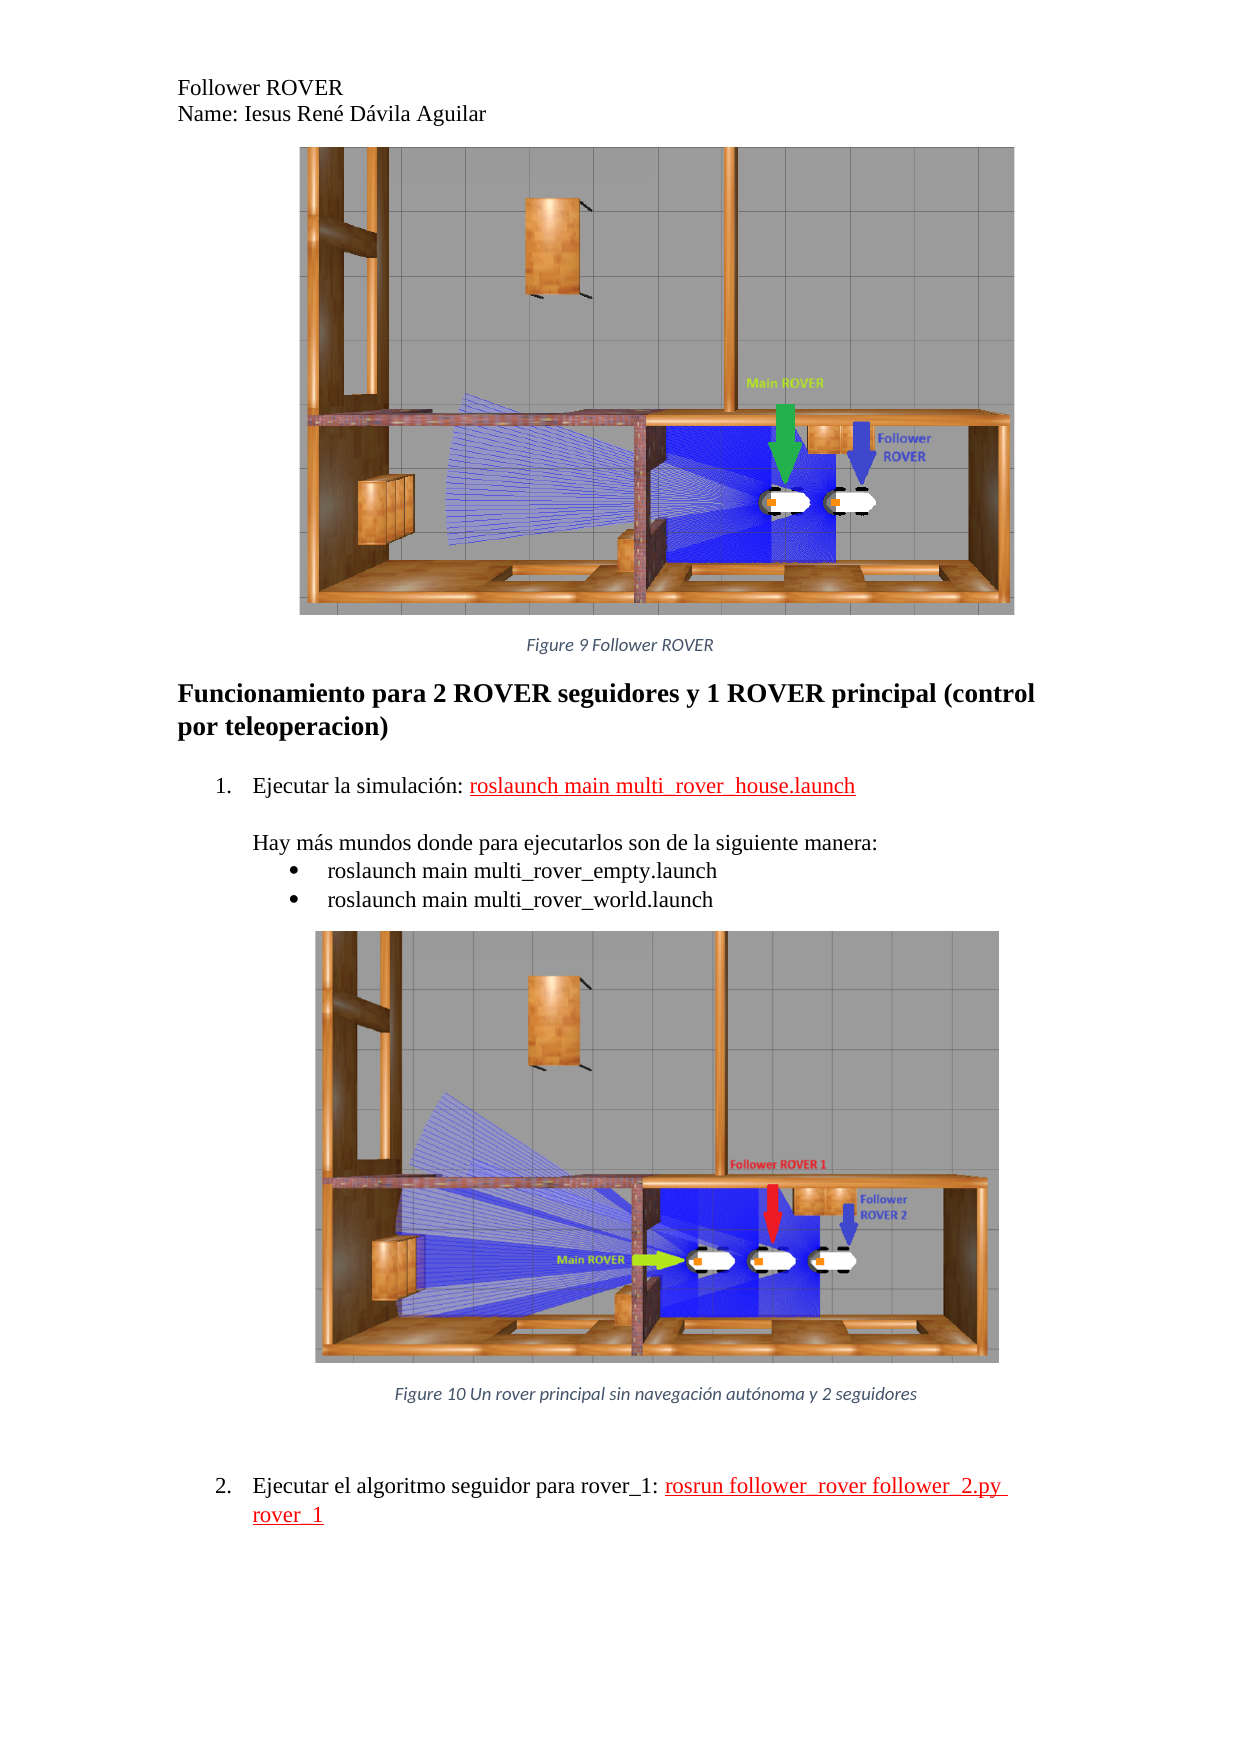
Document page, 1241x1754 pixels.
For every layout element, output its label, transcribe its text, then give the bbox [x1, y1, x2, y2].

subtitle Funcionamiento para 2 ROVER seguidores y 1 ROVER principal (control por teleoperacion) [177, 677, 1063, 741]
picture [315, 931, 999, 1363]
picture [299, 147, 1015, 615]
text Figure 9 Follower ROVER [177, 633, 1063, 656]
list roslaunch main multi_rover_empty.launch [290, 858, 1063, 884]
list Ejecutar el algoritmo seguidor para rover_1: rosrun follower_rover follower_2.py rover_1 [215, 1472, 1063, 1527]
list roslaunch main multi_rover_world.launch [290, 886, 1063, 912]
text Figure 10 Un rover principal sin navegación autónoma y 2 seguidores [177, 1382, 1063, 1405]
list Ejecutar la simulación: roslaunch main multi_rover_house.launch [215, 772, 1063, 799]
list Hay más mundos donde para ejecutarlos son de la siguiente manera: [252, 829, 1063, 856]
